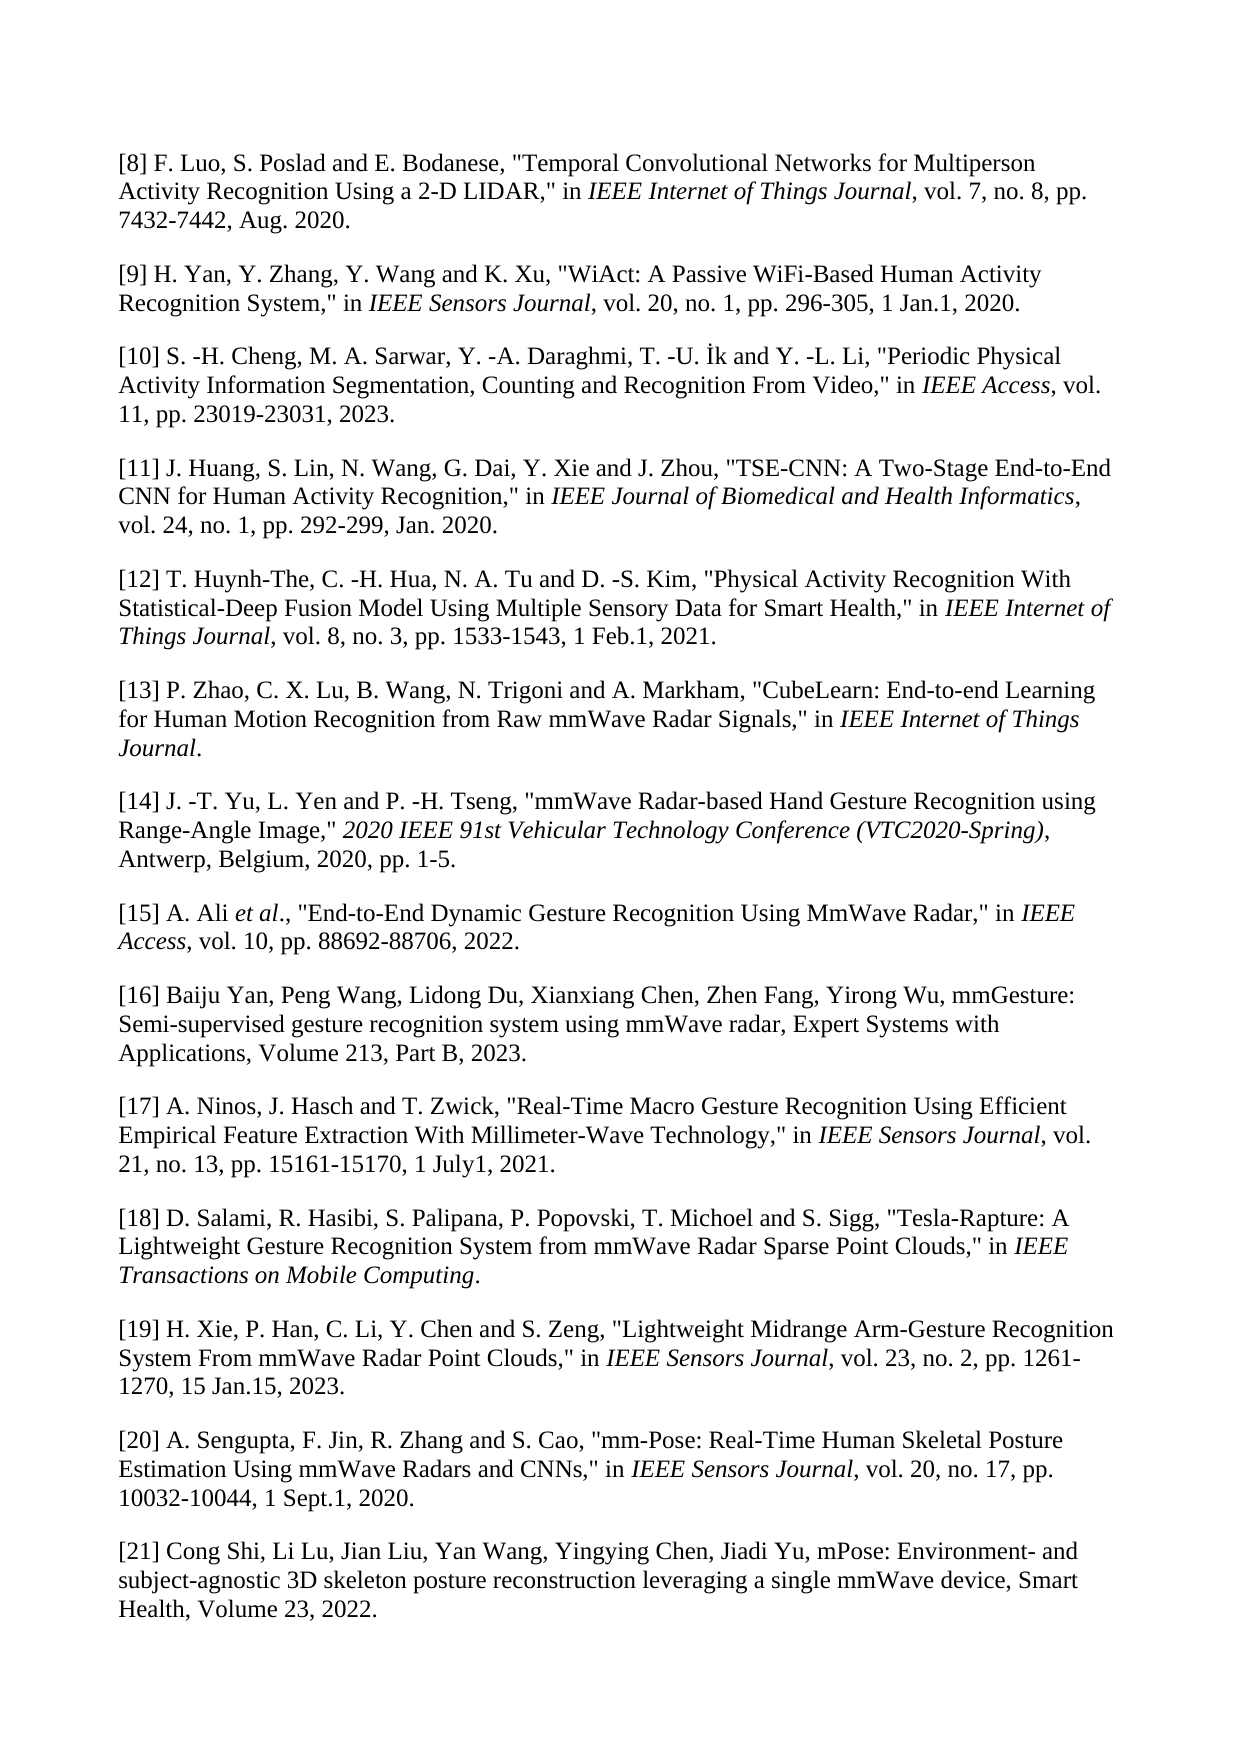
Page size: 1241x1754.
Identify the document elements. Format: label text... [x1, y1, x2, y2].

text [12] T. Huynh-The, C. -H. Hua, N. A. Tu and D. -S. Kim, "Physical Activity Recognition With Statistical-Deep Fusion Model Using Multiple Sensory Data for Smart Health," in IEEE Internet of Things Journal, vol. 8, no. 3, pp. 1533-1543, 1 Feb.1, 2021. [118, 564, 1122, 650]
text [19] H. Xie, P. Han, C. Li, Y. Chen and S. Zeng, "Lightweight Midrange Arm-Gesture Recognition System From mmWave Radar Point Clouds," in IEEE Sensors Journal, vol. 23, no. 2, pp. 1261-1270, 15 Jan.15, 2023. [118, 1314, 1122, 1400]
text [20] A. Sengupta, F. Jin, R. Zhang and S. Cao, "mm-Pose: Real-Time Human Skeletal Posture Estimation Using mmWave Radars and CNNs," in IEEE Sensors Journal, vol. 20, no. 17, pp. 10032-10044, 1 Sept.1, 2020. [118, 1425, 1122, 1511]
text [11] J. Huang, S. Lin, N. Wang, G. Dai, Y. Xie and J. Zhou, "TSE-CNN: A Two-Stage End-to-End CNN for Human Activity Recognition," in IEEE Journal of Biomedical and Health Informatics, vol. 24, no. 1, pp. 292-299, Jan. 2020. [118, 453, 1122, 539]
text [15] A. Ali et al., "End-to-End Dynamic Gesture Recognition Using MmWave Radar," in IEEE Access, vol. 10, pp. 88692-88706, 2022. [118, 898, 1122, 955]
text [8] F. Luo, S. Poslad and E. Bodanese, "Temporal Convolutional Networks for Multiperson Activity Recognition Using a 2-D LIDAR," in IEEE Internet of Things Journal, vol. 7, no. 8, pp. 7432-7442, Aug. 2020. [118, 148, 1122, 234]
text [14] J. -T. Yu, L. Yen and P. -H. Tseng, "mmWave Radar-based Hand Gesture Recognition using Range-Angle Image," 2020 IEEE 91st Vehicular Technology Conference (VTC2020-Spring), Antwerp, Belgium, 2020, pp. 1-5. [118, 786, 1122, 873]
text [13] P. Zhao, C. X. Lu, B. Wang, N. Trigoni and A. Markham, "CubeLearn: End-to-end Learning for Human Motion Recognition from Raw mmWave Radar Signals," in IEEE Internet of Things Journal. [118, 675, 1122, 761]
text [9] H. Yan, Y. Zhang, Y. Wang and K. Xu, "WiAct: A Passive WiFi-Based Human Activity Recognition System," in IEEE Sensors Journal, vol. 20, no. 1, pp. 296-305, 1 Jan.1, 2020. [118, 259, 1122, 316]
text [21] Cong Shi, Li Lu, Jian Liu, Yan Wang, Yingying Chen, Jiadi Yu, mPose: Environment- and subject-agnostic 3D skeleton posture reconstruction leveraging a single mmWave device, Smart Health, Volume 23, 2022. [118, 1536, 1122, 1623]
text [18] D. Salami, R. Hasibi, S. Palipana, P. Popovski, T. Michoel and S. Sigg, "Tesla-Rapture: A Lightweight Gesture Recognition System from mmWave Radar Sparse Point Clouds," in IEEE Transactions on Mobile Computing. [118, 1203, 1122, 1289]
text [16] Baiju Yan, Peng Wang, Lidong Du, Xianxiang Chen, Zhen Fang, Yirong Wu, mmGesture: Semi-supervised gesture recognition system using mmWave radar, Expert Systems with Applications, Volume 213, Part B, 2023. [118, 980, 1122, 1066]
text [17] A. Ninos, J. Hasch and T. Zwick, "Real-Time Macro Gesture Recognition Using Efficient Empirical Feature Extraction With Millimeter-Wave Technology," in IEEE Sensors Journal, vol. 21, no. 13, pp. 15161-15170, 1 July1, 2021. [118, 1091, 1122, 1178]
text [10] S. -H. Cheng, M. A. Sarwar, Y. -A. Daraghmi, T. -U. İk and Y. -L. Li, "Periodic Physical Activity Information Segmentation, Counting and Recognition From Video," in IEEE Access, vol. 11, pp. 23019-23031, 2023. [118, 341, 1122, 428]
